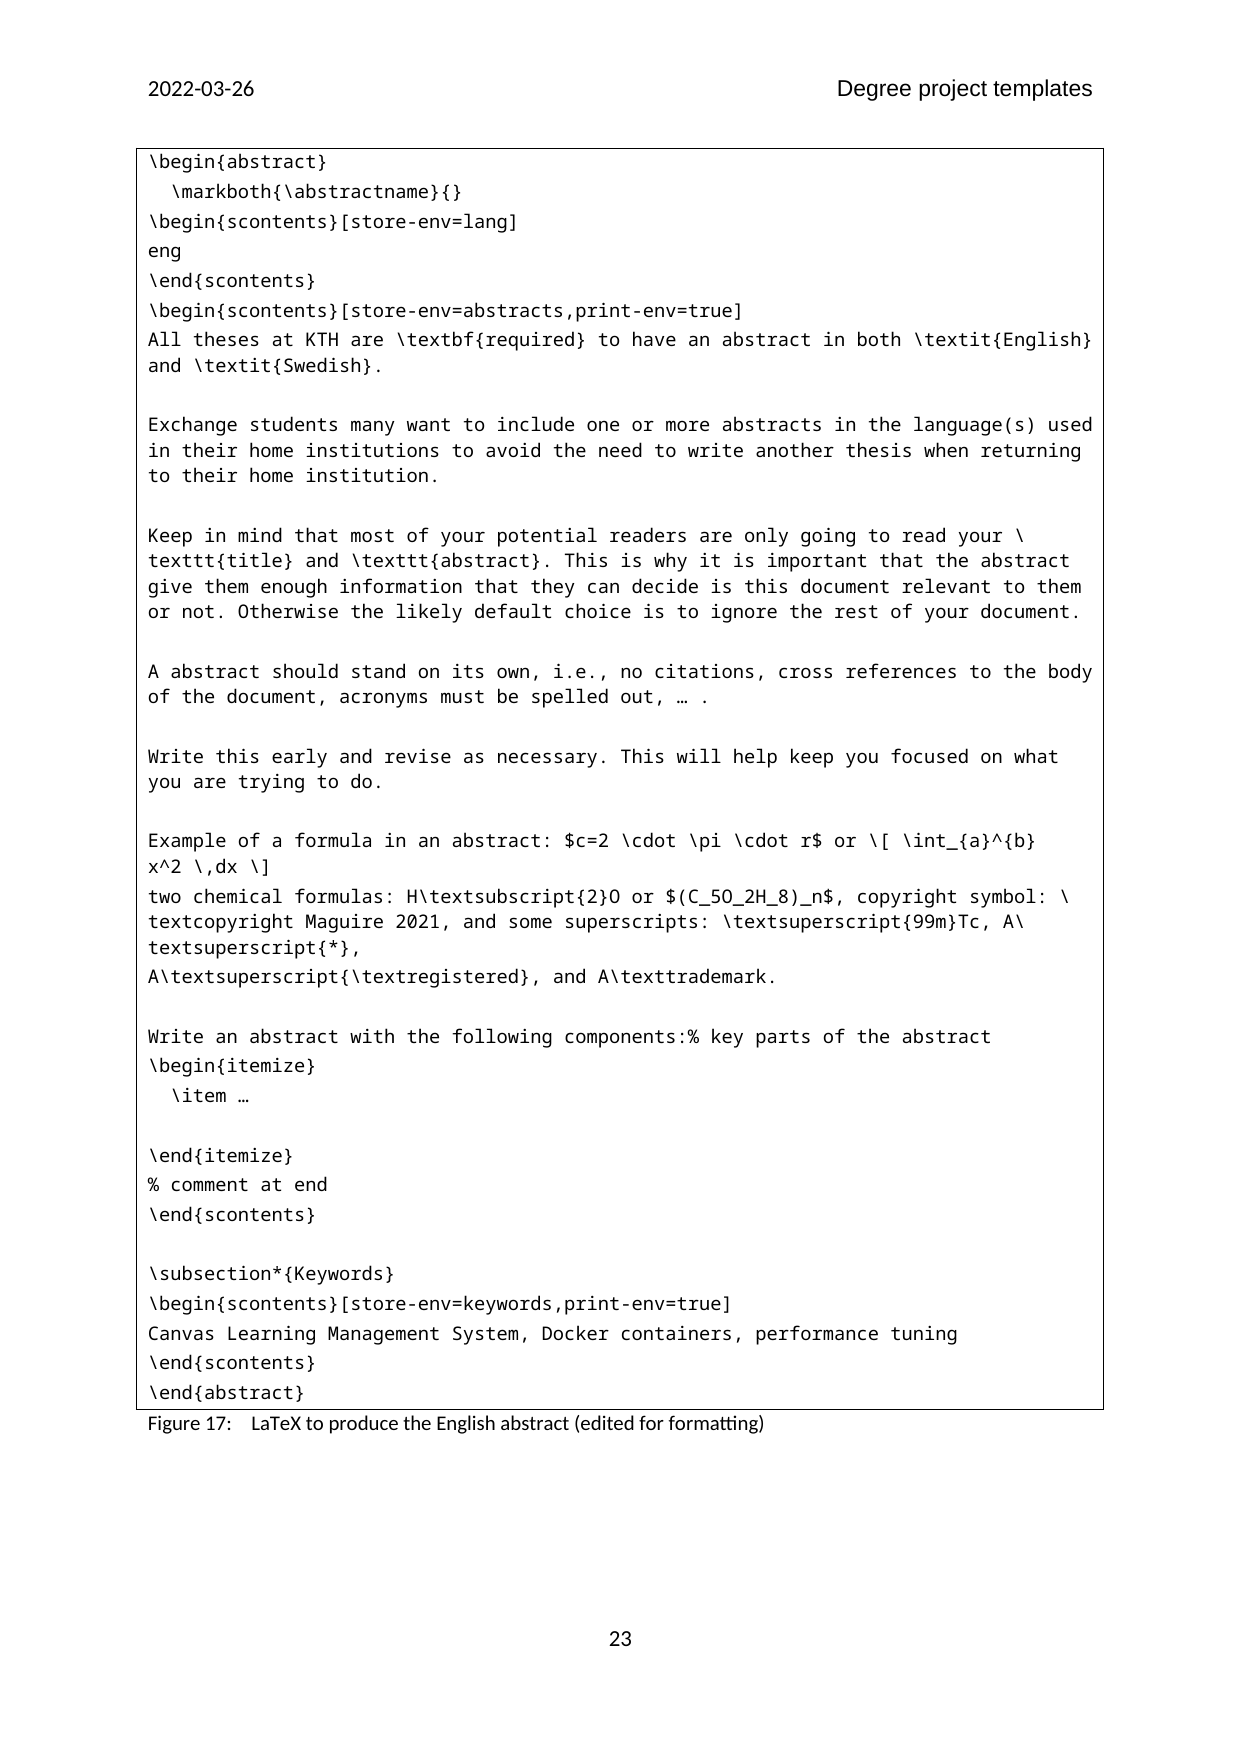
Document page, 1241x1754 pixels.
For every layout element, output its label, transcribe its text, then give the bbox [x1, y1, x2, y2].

table_header \begin{abstract} \markboth{\abstractname}{} \begin{scontents}[store-env=lang] eng \end{scontents} \begin{scontents}[store-env=abstracts,print-env=true] All theses at KTH are \textbf{required} to have an abstract in both \textit{English} and \textit{Swedish}. Exchange students many want to include one or more abstracts in the language(s) used in their home institutions to avoid the need to write another thesis when returning to their home institution. Keep in mind that most of your potential readers are only going to read your \texttt{title} and \texttt{abstract}. This is why it is important that the abstract give them enough information that they can decide is this document relevant to them or not. Otherwise the likely default choice is to ignore the rest of your document. A abstract should stand on its own, i.e., no citations, cross references to the body of the document, acronyms must be spelled out, … . Write this early and revise as necessary. This will help keep you focused on what you are trying to do. Example of a formula in an abstract: $c=2 \cdot \pi \cdot r$ or \[ \int_{a}^{b} x^2 \,dx \] two chemical formulas: H\textsubscript{2}O or $(C_5O_2H_8)_n$, copyright symbol: \textcopyright Maguire 2021, and some superscripts: \textsuperscript{99m}Tc, A\textsuperscript{*}, A\textsuperscript{\textregistered}, and A\texttrademark. Write an abstract with the following components:% key parts of the abstract \begin{itemize} \item … \end{itemize} % comment at end \end{scontents} \subsection*{Keywords} \begin{scontents}[store-env=keywords,print-env=true] Canvas Learning Management System, Docker containers, performance tuning \end{scontents} \end{abstract} [137, 149, 1103, 1409]
text Figure 17: LaTeX to produce the English abstract (edited for formatting) [148, 1410, 1093, 1436]
